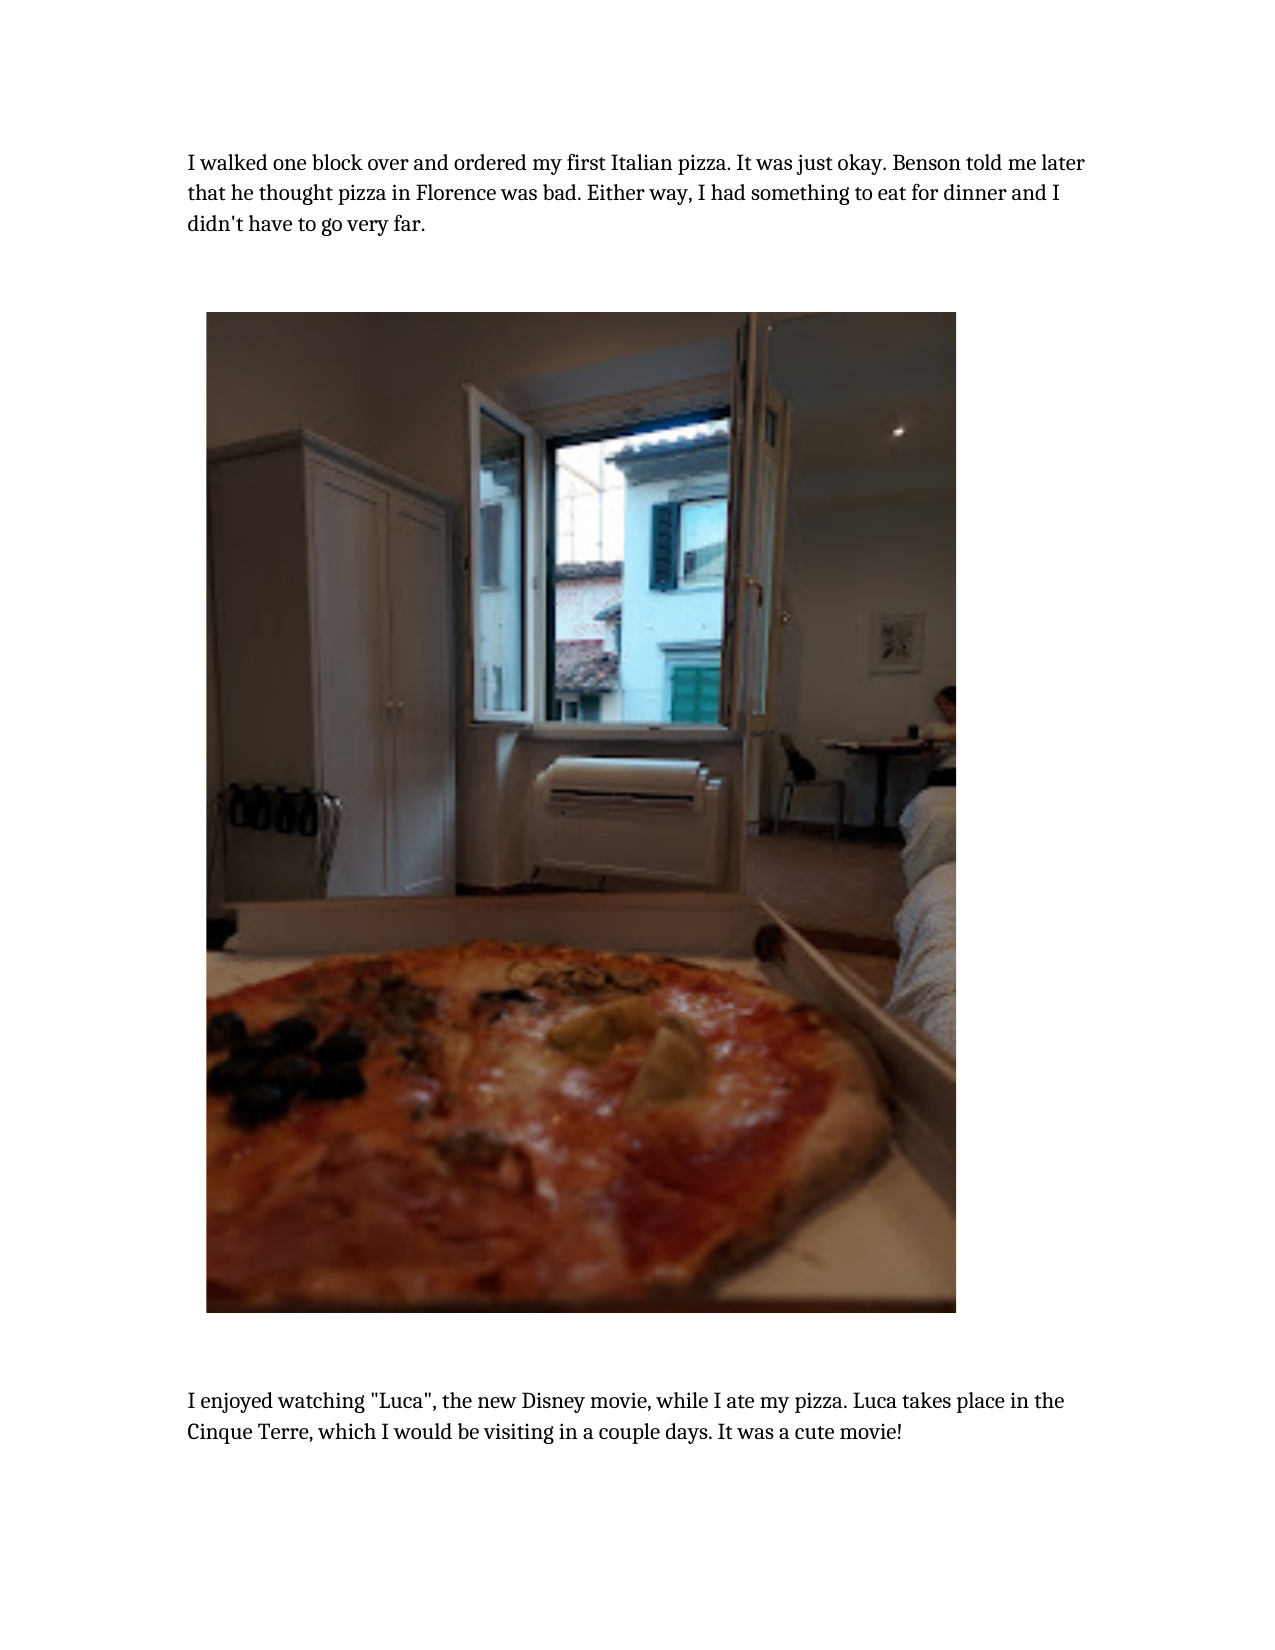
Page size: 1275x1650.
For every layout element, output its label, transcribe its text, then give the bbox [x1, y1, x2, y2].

text I enjoyed watching "Luca", the new Disney movie, while I ate my pizza. Luca takes place in the Cinque Terre, which I would be visiting in a couple days. It was a cute movie! [187, 1388, 1087, 1445]
picture [206, 312, 957, 1313]
text I walked one block over and ordered my first Italian pizza. It was just okay. Benson told me later that he thought pizza in Florence was bad. Either way, I had something to eat for dinner and I didn't have to go very far. [187, 150, 1087, 237]
